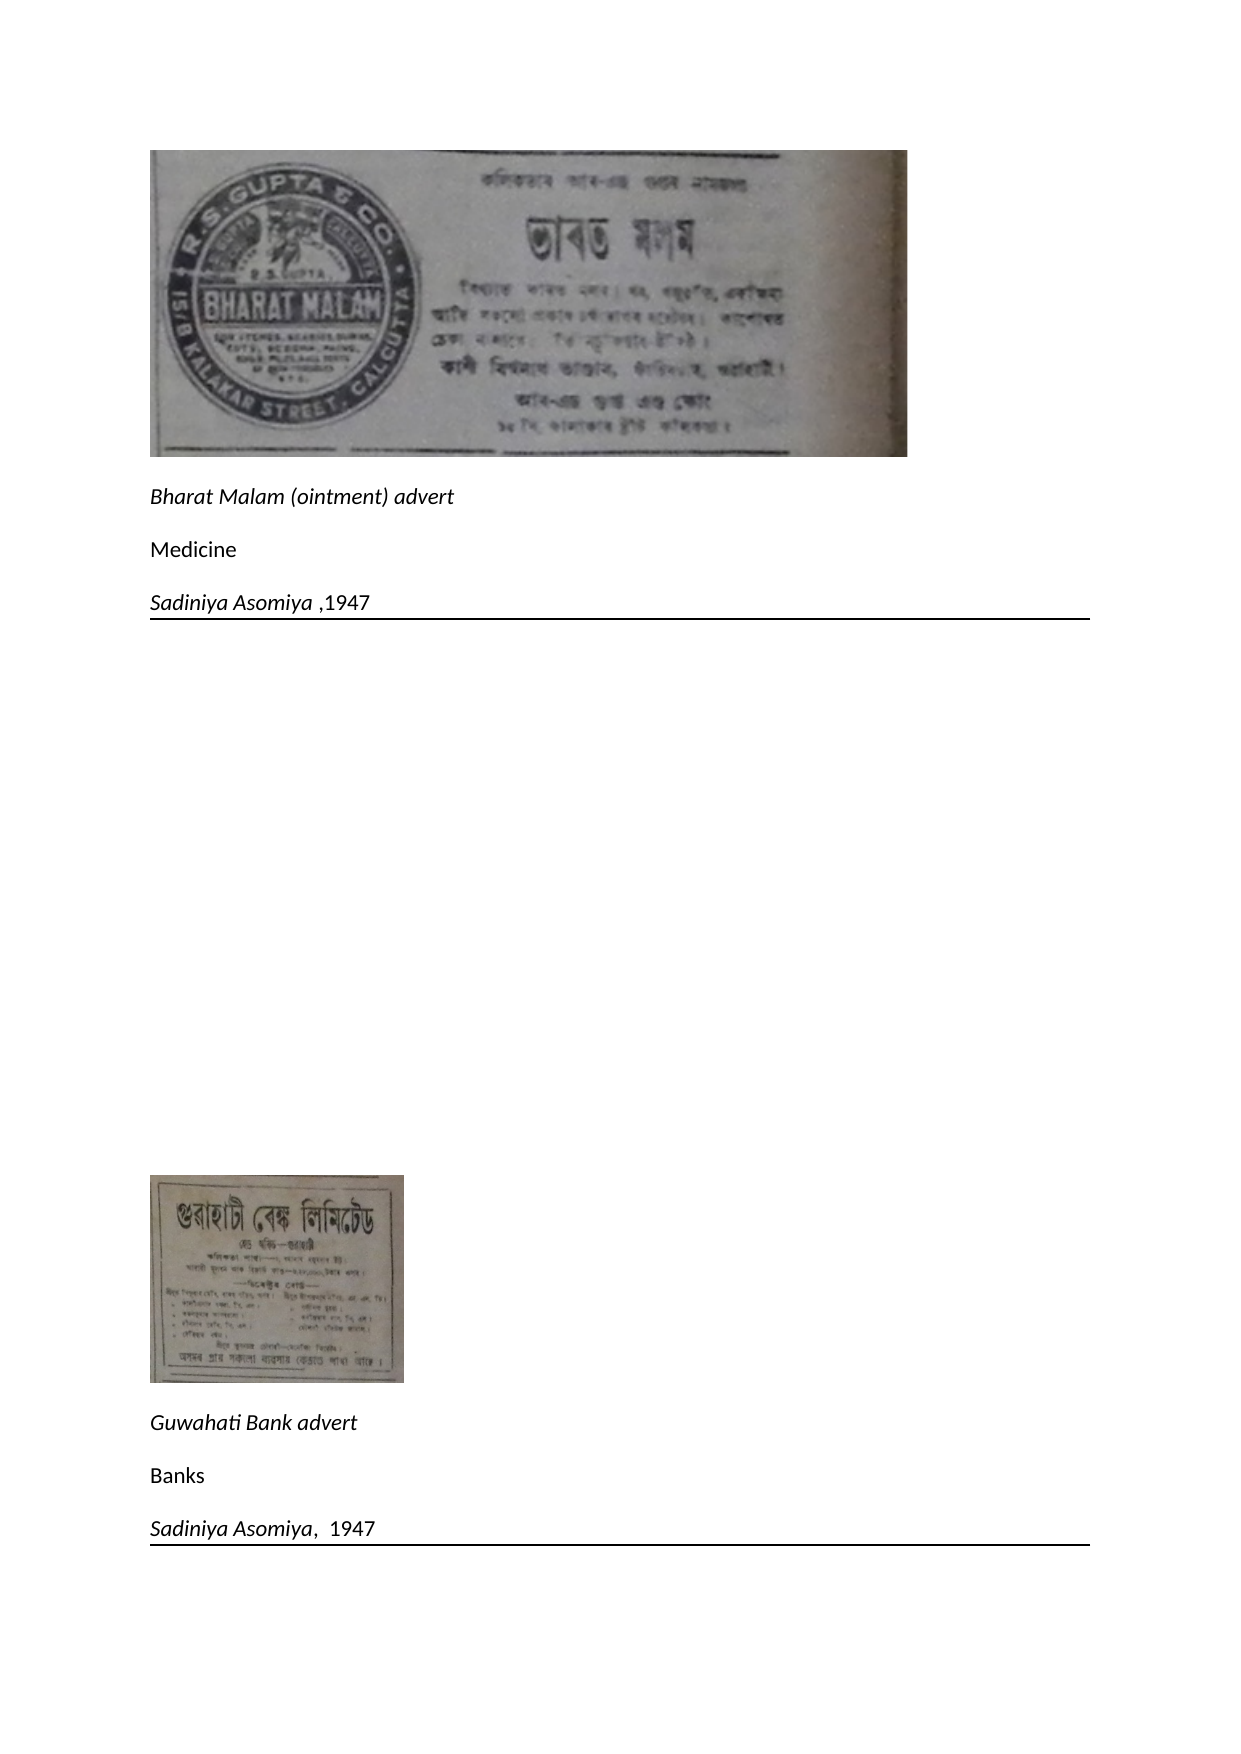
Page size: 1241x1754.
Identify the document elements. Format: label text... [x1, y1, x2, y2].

picture [150, 1175, 404, 1383]
text Guwahati Bank advert [150, 1408, 1090, 1436]
text Banks [150, 1461, 1090, 1489]
text Medicine [150, 535, 1090, 563]
text Sadiniya Asomiya, 1947 [150, 1514, 1090, 1544]
text Bharat Malam (ointment) advert [150, 482, 1090, 510]
text Sadiniya Asomiya ,1947 [150, 588, 1090, 618]
picture [150, 150, 908, 457]
